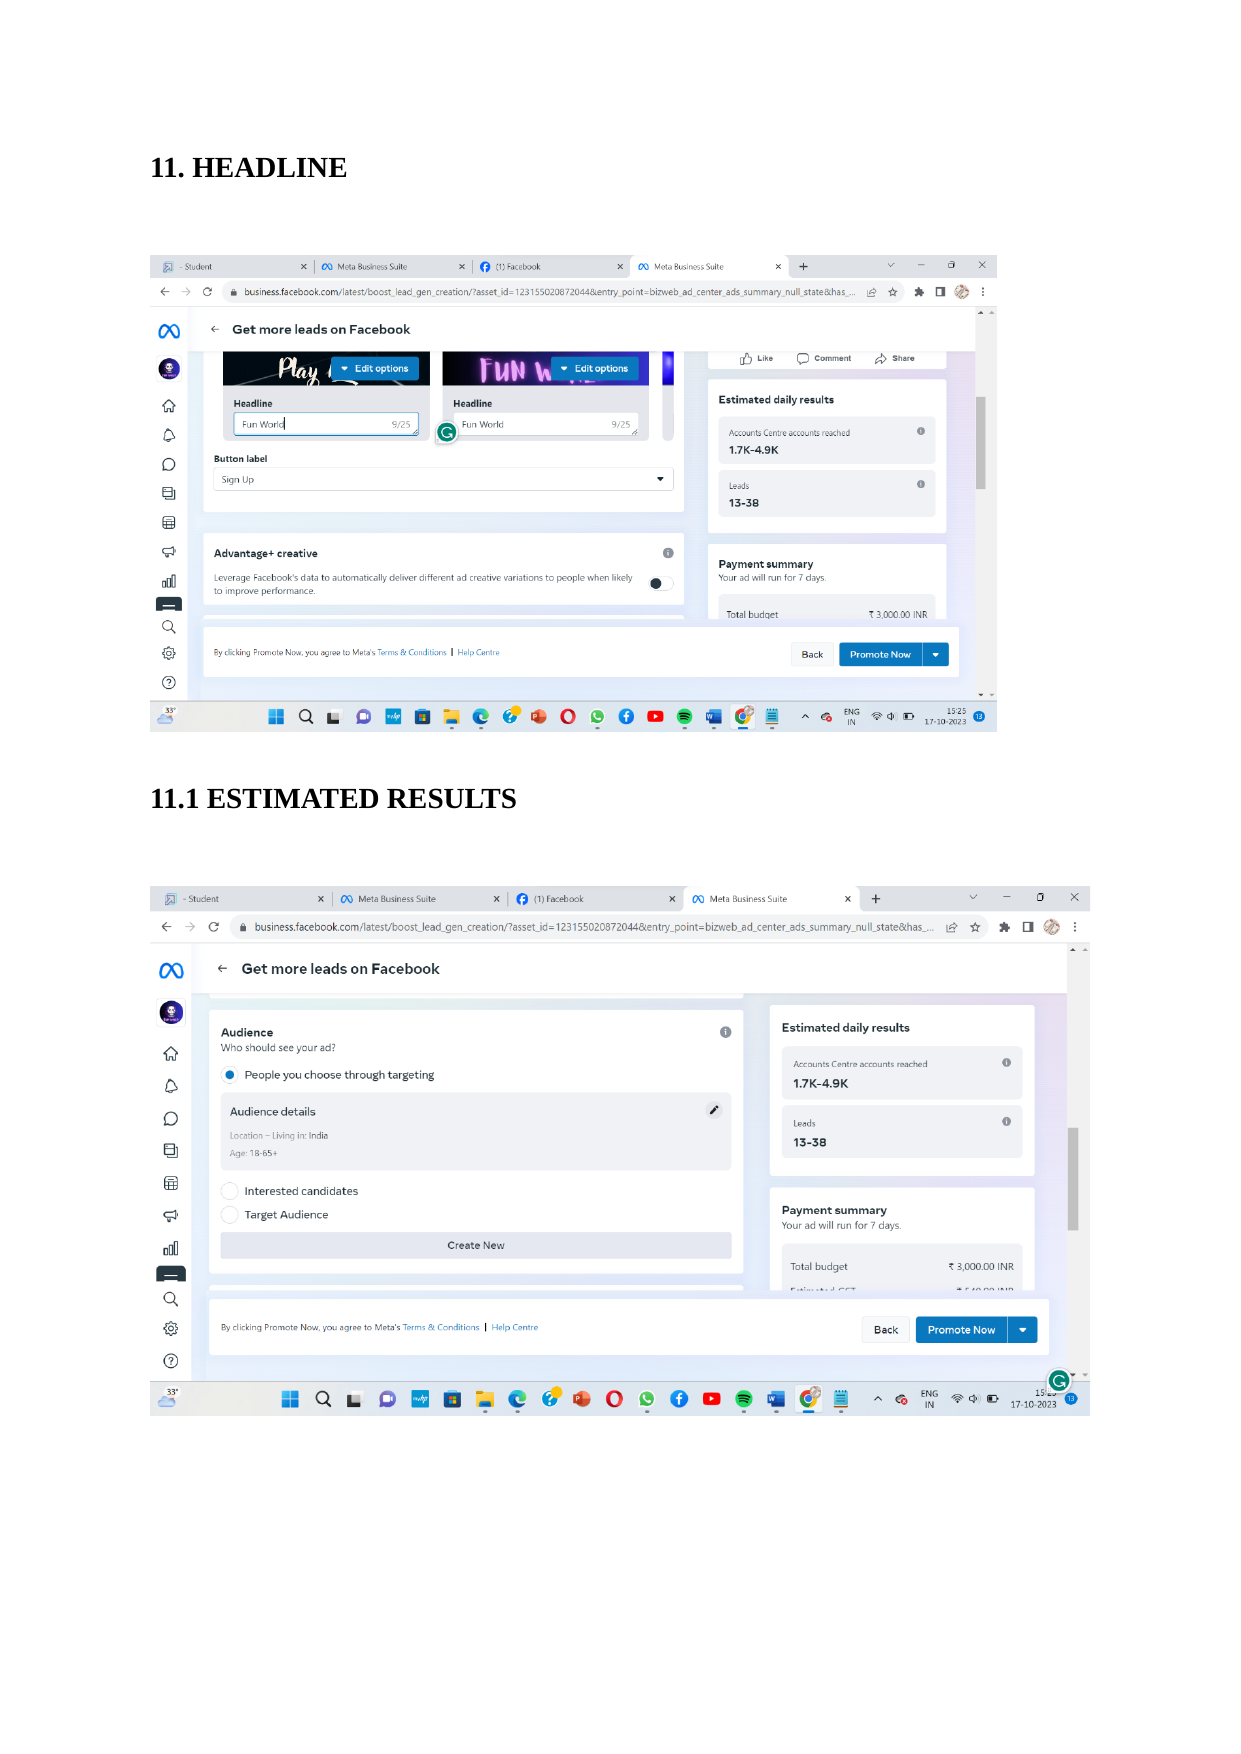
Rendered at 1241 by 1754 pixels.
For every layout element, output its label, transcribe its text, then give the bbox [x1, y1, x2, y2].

picture [150, 255, 997, 732]
text 11. HEADLINE [150, 150, 1090, 183]
picture [150, 886, 1091, 1416]
text 11.1 ESTIMATED RESULTS [150, 781, 1090, 814]
